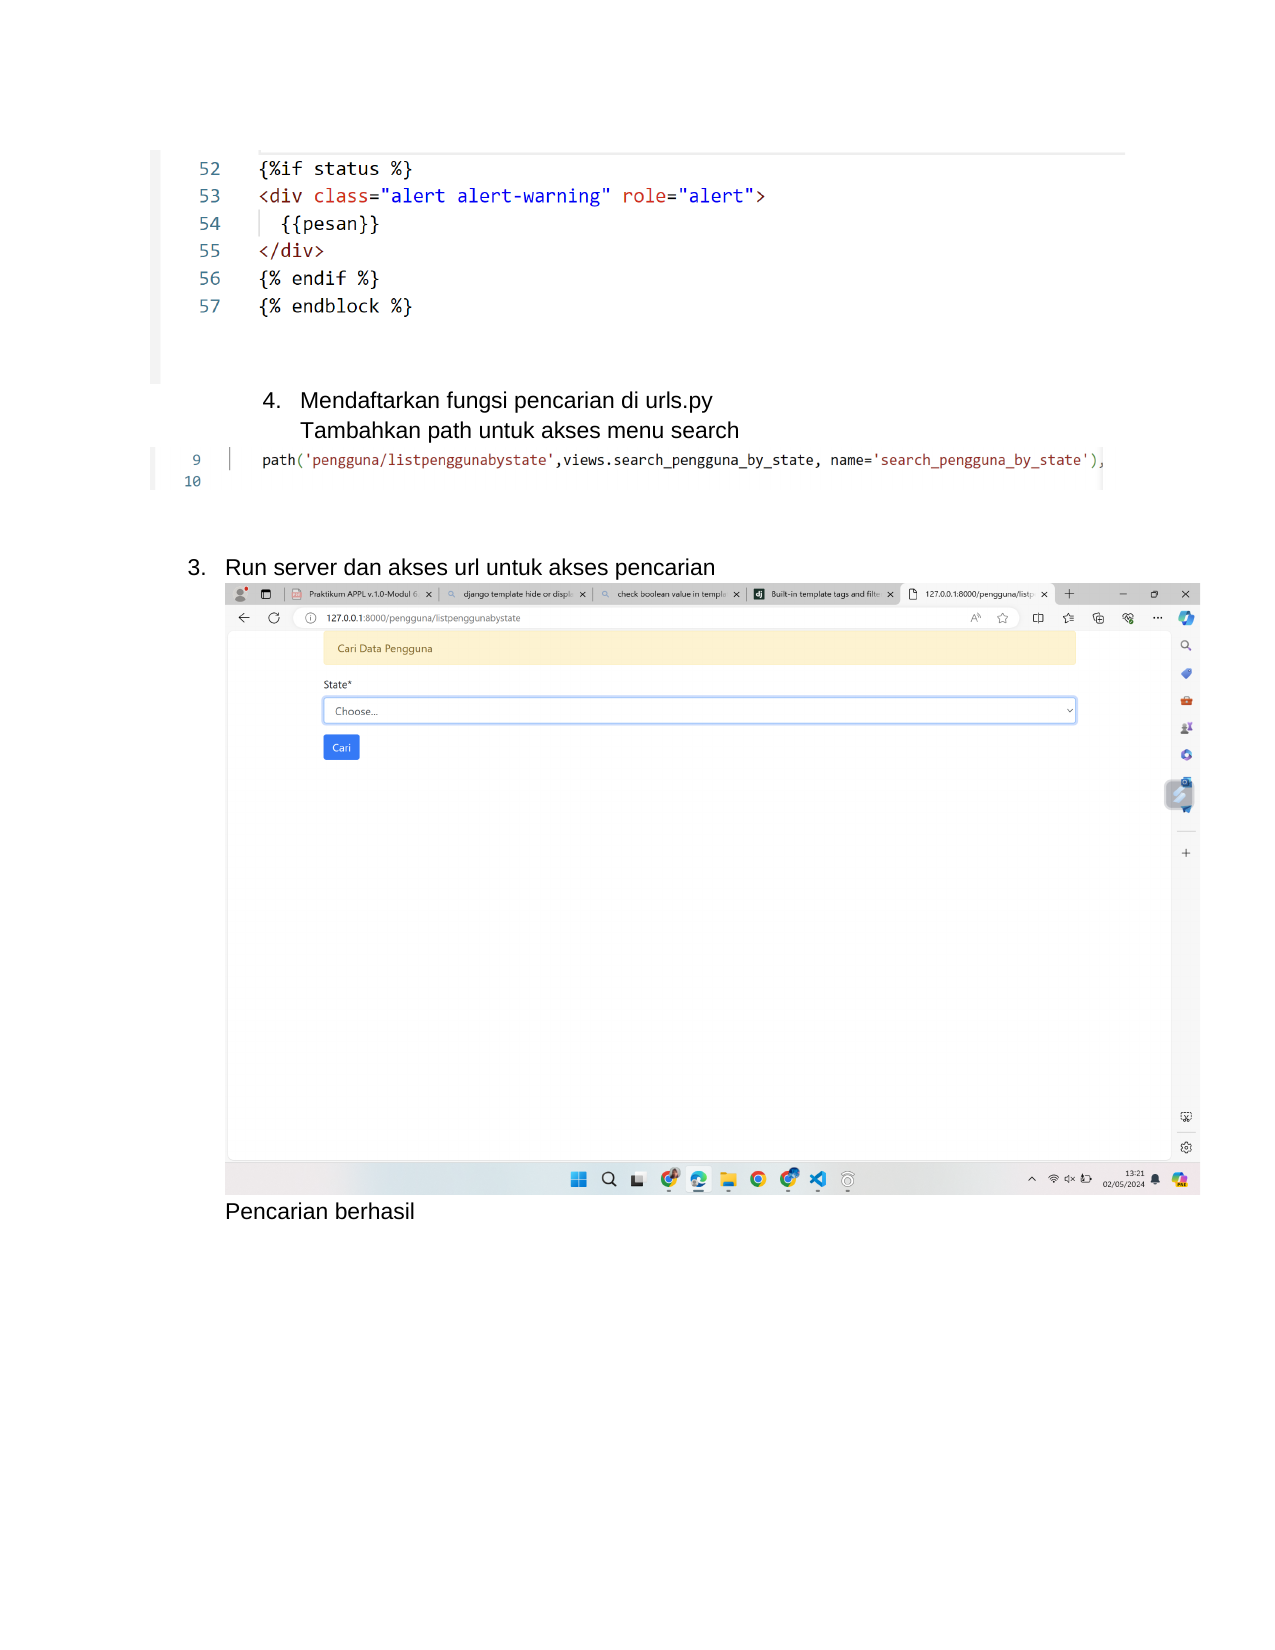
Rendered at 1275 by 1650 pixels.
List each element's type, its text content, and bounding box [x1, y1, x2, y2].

picture [150, 447, 1125, 490]
text Pencarian berhasil [225, 1198, 1125, 1224]
list Mendaftarkan fungsi pencarian di urls.py [262, 387, 1125, 413]
picture [150, 150, 1125, 384]
text Tambahkan path untuk akses menu search [300, 417, 1125, 444]
list Run server dan akses url untuk akses pencarian [187, 553, 1125, 580]
picture [225, 583, 1200, 1195]
